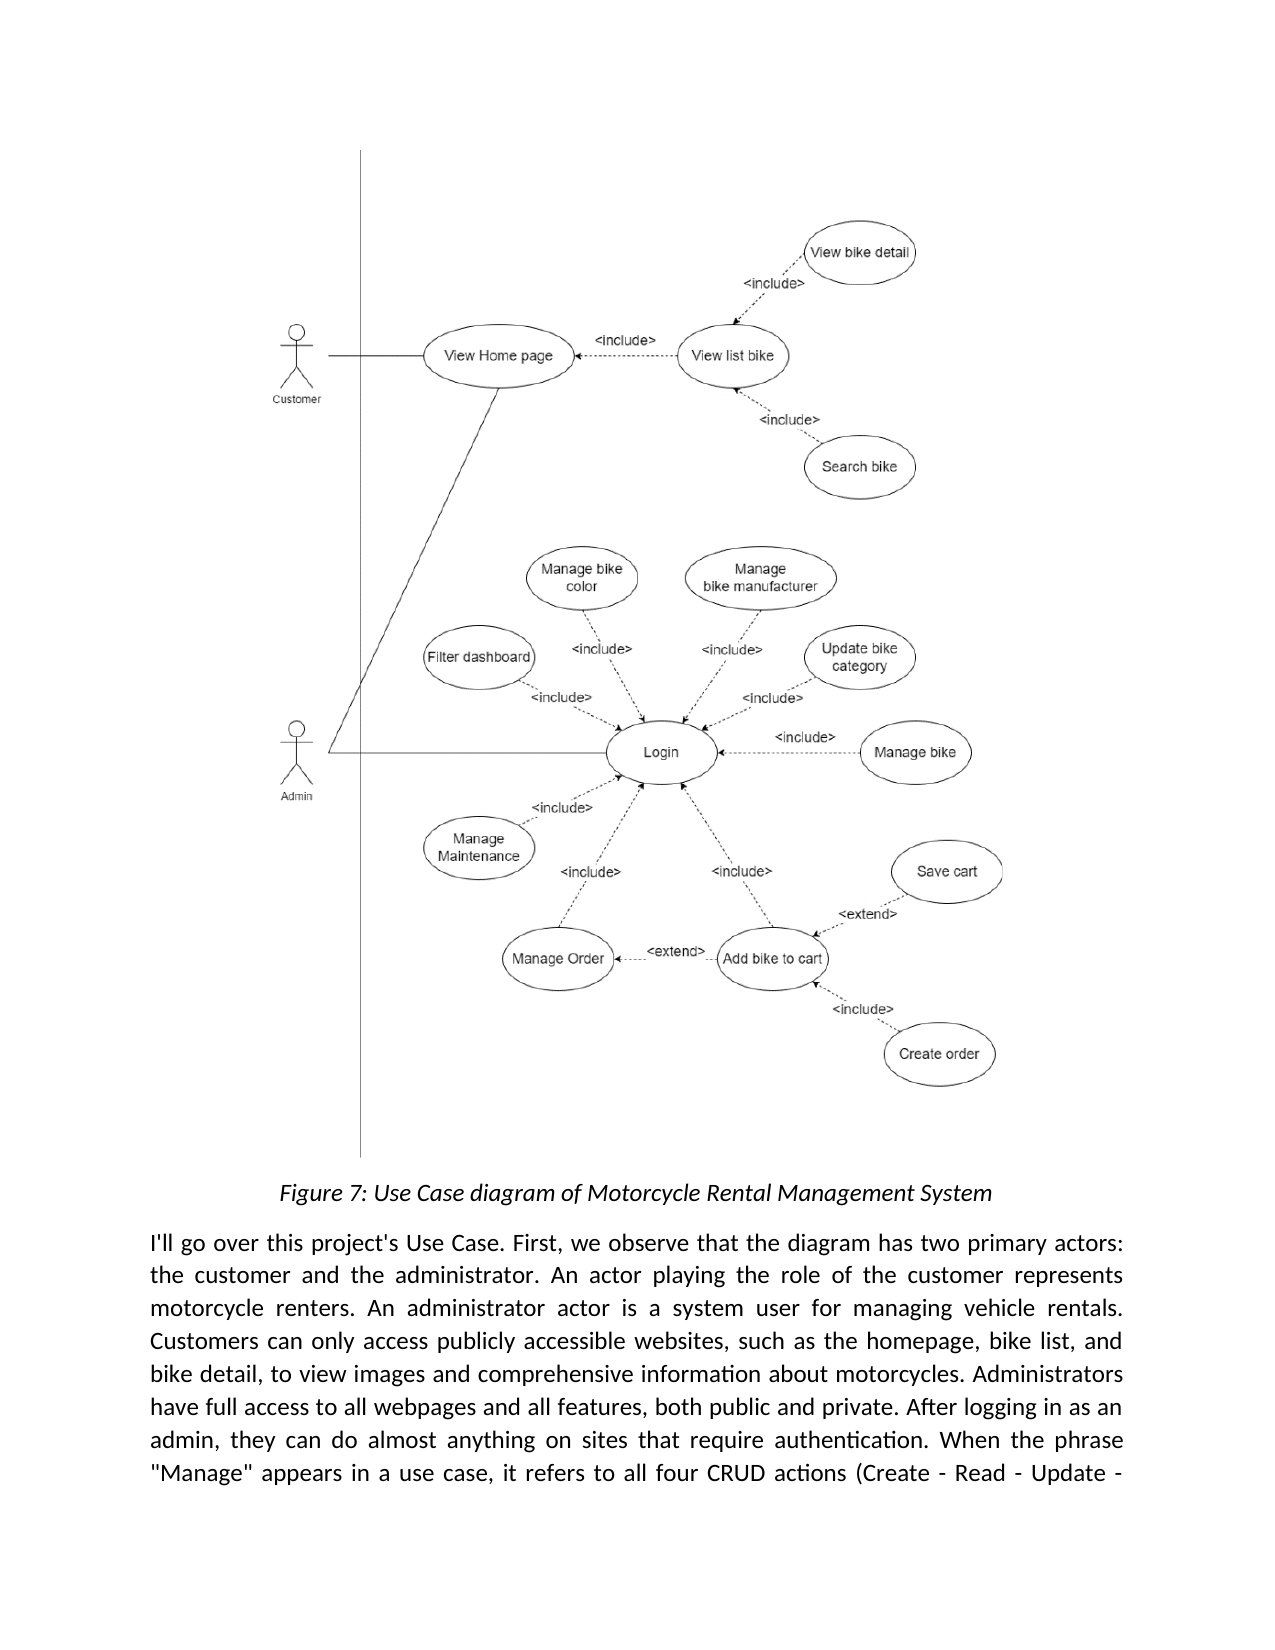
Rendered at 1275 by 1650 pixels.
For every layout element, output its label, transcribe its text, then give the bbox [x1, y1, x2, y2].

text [150, 1227, 1125, 1488]
text Figure 7: Use Case diagram of Motorcycle Rental Management System [150, 1177, 1125, 1208]
picture [272, 150, 1003, 1159]
